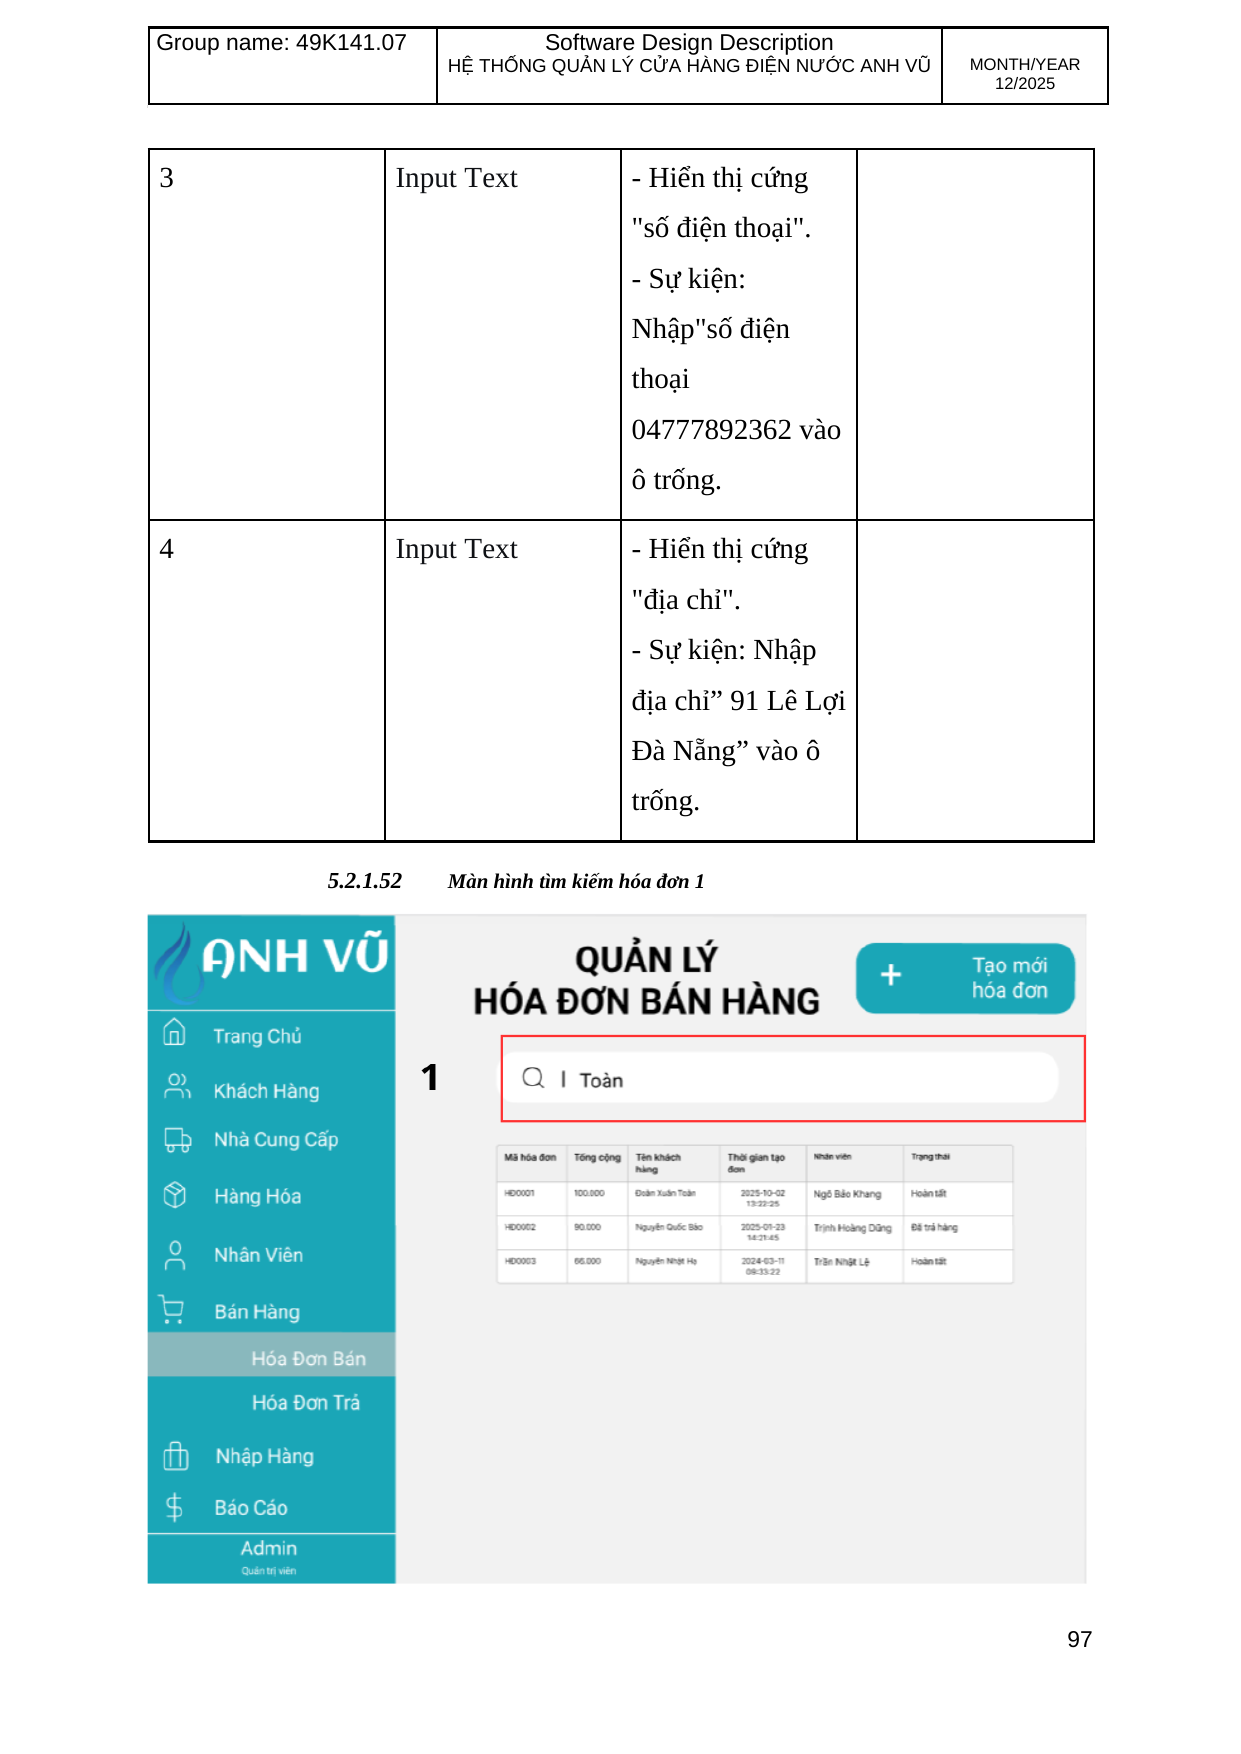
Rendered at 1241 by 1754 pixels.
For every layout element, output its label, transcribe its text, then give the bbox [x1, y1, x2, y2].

picture [147, 913, 1088, 1584]
subtitle 5.2.1.52 Màn hình tìm kiếm hóa đơn 1 [238, 867, 1092, 894]
